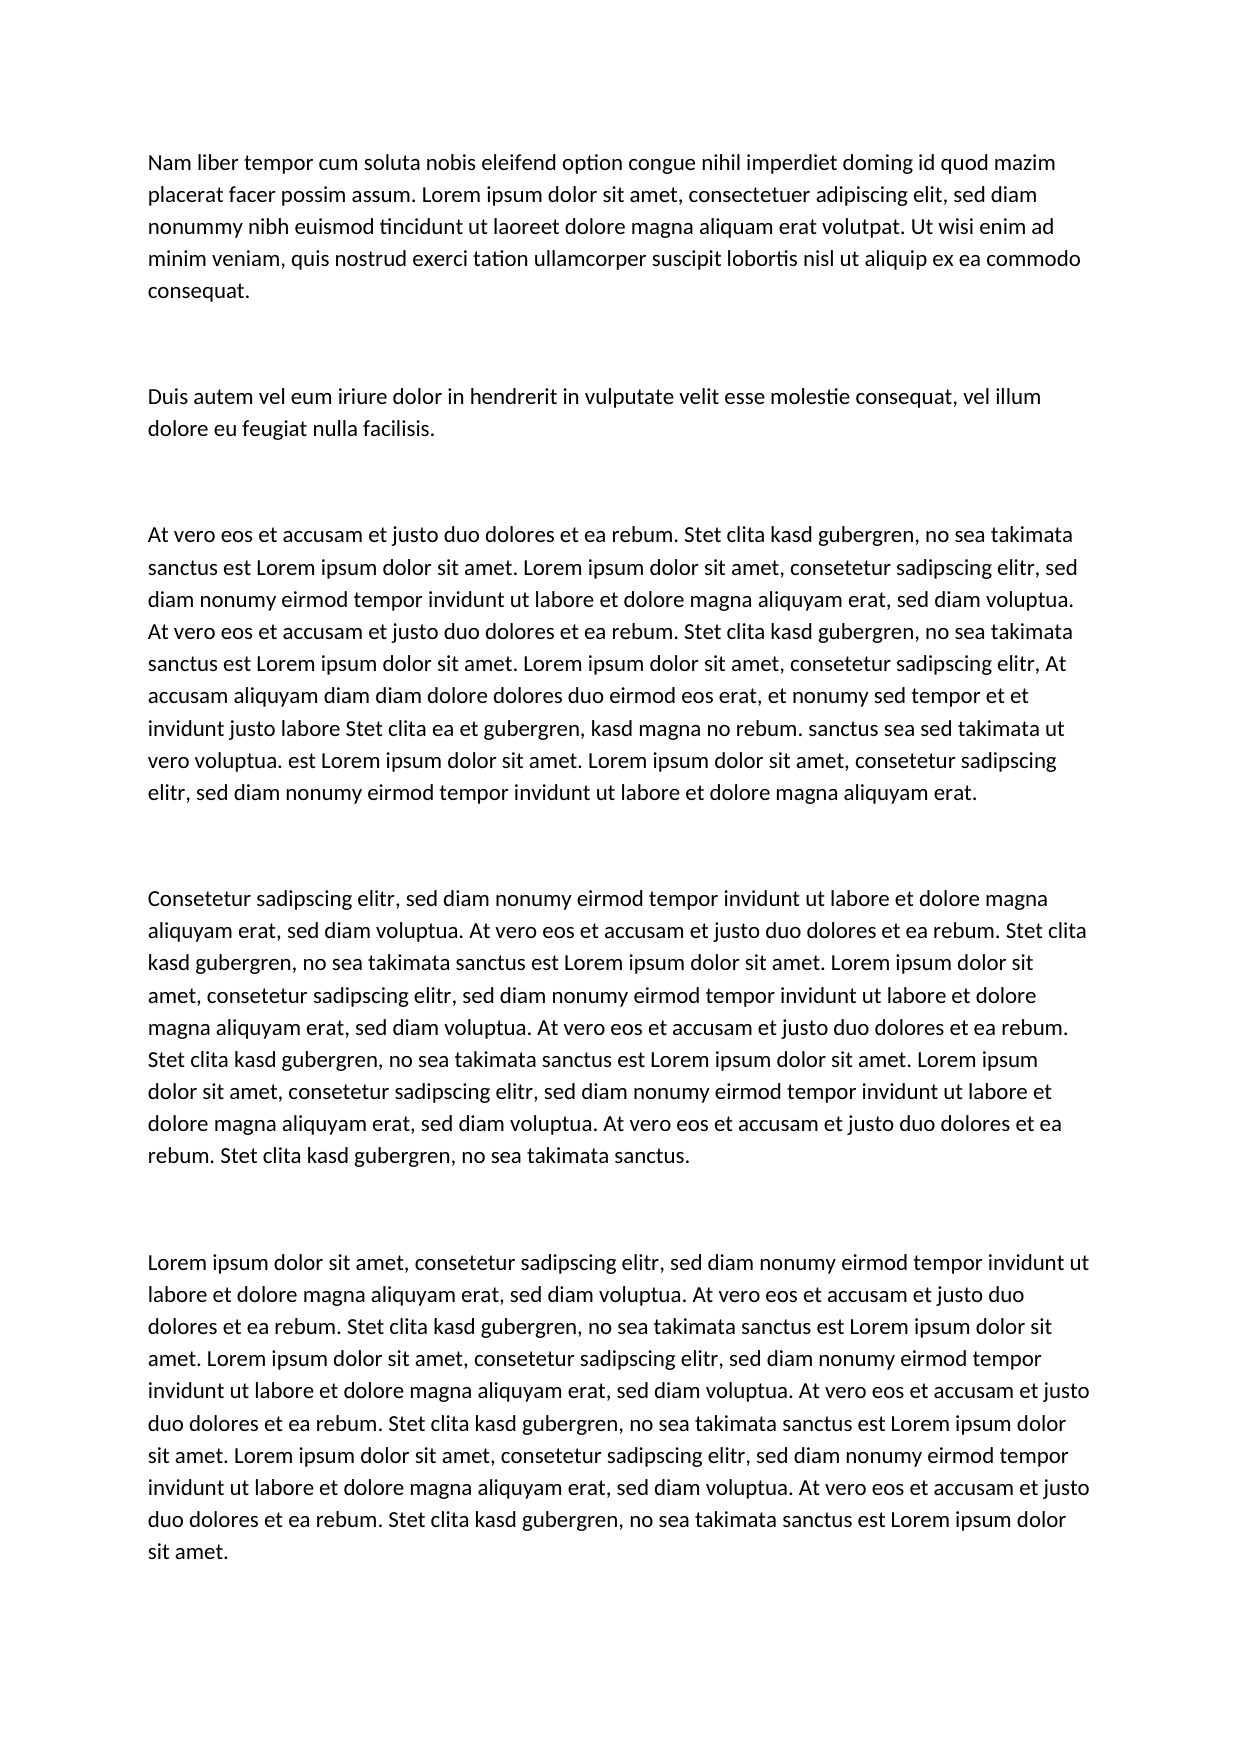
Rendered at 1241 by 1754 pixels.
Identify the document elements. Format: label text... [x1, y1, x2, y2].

text Lorem ipsum dolor sit amet, consetetur sadipscing elitr, sed diam nonumy eirmod tempor invidunt ut labore et dolore magna aliquyam erat, sed diam voluptua. At vero eos et accusam et justo duo dolores et ea rebum. Stet clita kasd gubergren, no sea takimata sanctus est Lorem ipsum dolor sit amet. Lorem ipsum dolor sit amet, consetetur sadipscing elitr, sed diam nonumy eirmod tempor invidunt ut labore et dolore magna aliquyam erat, sed diam voluptua. At vero eos et accusam et justo duo dolores et ea rebum. Stet clita kasd gubergren, no sea takimata sanctus est Lorem ipsum dolor sit amet. Lorem ipsum dolor sit amet, consetetur sadipscing elitr, sed diam nonumy eirmod tempor invidunt ut labore et dolore magna aliquyam erat, sed diam voluptua. At vero eos et accusam et justo duo dolores et ea rebum. Stet clita kasd gubergren, no sea takimata sanctus est Lorem ipsum dolor sit amet. [148, 1248, 1093, 1565]
text Consetetur sadipscing elitr, sed diam nonumy eirmod tempor invidunt ut labore et dolore magna aliquyam erat, sed diam voluptua. At vero eos et accusam et justo duo dolores et ea rebum. Stet clita kasd gubergren, no sea takimata sanctus est Lorem ipsum dolor sit amet. Lorem ipsum dolor sit amet, consetetur sadipscing elitr, sed diam nonumy eirmod tempor invidunt ut labore et dolore magna aliquyam erat, sed diam voluptua. At vero eos et accusam et justo duo dolores et ea rebum. Stet clita kasd gubergren, no sea takimata sanctus est Lorem ipsum dolor sit amet. Lorem ipsum dolor sit amet, consetetur sadipscing elitr, sed diam nonumy eirmod tempor invidunt ut labore et dolore magna aliquyam erat, sed diam voluptua. At vero eos et accusam et justo duo dolores et ea rebum. Stet clita kasd gubergren, no sea takimata sanctus. [148, 884, 1093, 1170]
text Duis autem vel eum iriure dolor in hendrerit in vulputate velit esse molestie consequat, vel illum dolore eu feugiat nulla facilisis. [148, 382, 1093, 443]
text Nam liber tempor cum soluta nobis eleifend option congue nihil imperdiet doming id quod mazim placerat facer possim assum. Lorem ipsum dolor sit amet, consectetuer adipiscing elit, sed diam nonummy nibh euismod tincidunt ut laoreet dolore magna aliquam erat volutpat. Ut wisi enim ad minim veniam, quis nostrud exerci tation ullamcorper suscipit lobortis nisl ut aliquip ex ea commodo consequat. [148, 148, 1093, 304]
text At vero eos et accusam et justo duo dolores et ea rebum. Stet clita kasd gubergren, no sea takimata sanctus est Lorem ipsum dolor sit amet. Lorem ipsum dolor sit amet, consetetur sadipscing elitr, sed diam nonumy eirmod tempor invidunt ut labore et dolore magna aliquyam erat, sed diam voluptua. At vero eos et accusam et justo duo dolores et ea rebum. Stet clita kasd gubergren, no sea takimata sanctus est Lorem ipsum dolor sit amet. Lorem ipsum dolor sit amet, consetetur sadipscing elitr, At accusam aliquyam diam diam dolore dolores duo eirmod eos erat, et nonumy sed tempor et et invidunt justo labore Stet clita ea et gubergren, kasd magna no rebum. sanctus sea sed takimata ut vero voluptua. est Lorem ipsum dolor sit amet. Lorem ipsum dolor sit amet, consetetur sadipscing elitr, sed diam nonumy eirmod tempor invidunt ut labore et dolore magna aliquyam erat. [148, 521, 1093, 806]
